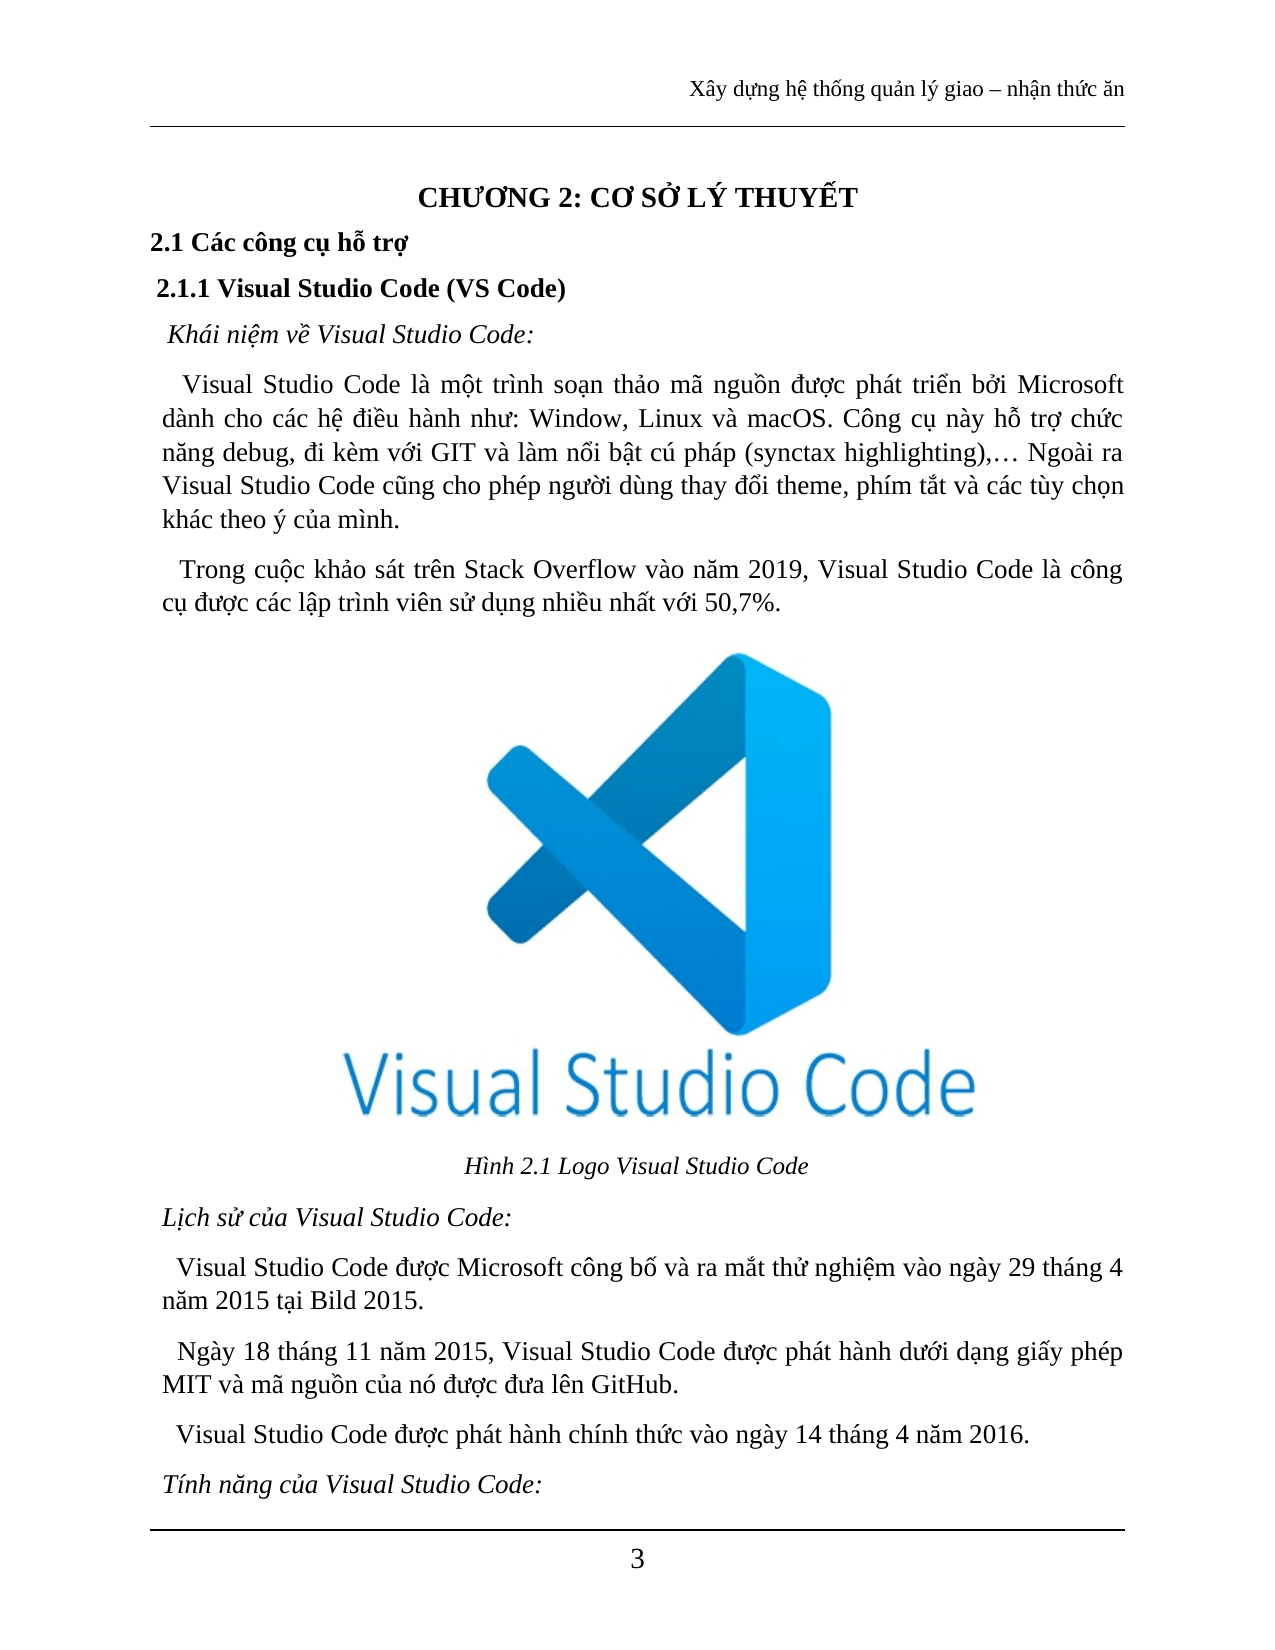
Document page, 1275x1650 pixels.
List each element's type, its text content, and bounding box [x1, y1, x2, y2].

picture [208, 636, 1112, 1133]
text Tính năng của Visual Studio Code: [162, 1469, 1125, 1500]
text Khái niệm về Visual Studio Code: [162, 318, 1125, 349]
text Visual Studio Code là một trình soạn thảo mã nguồn được phát triển bởi Microsoft dành cho các hệ điều hành như: Window, Linux và macOS. Công cụ này hỗ trợ chức năng debug, đi kèm với GIT và làm nổi bật cú pháp (synctax highlighting),… Ngoài ra Visual Studio Code cũng cho phép người dùng thay đổi theme, phím tắt và các tùy chọn khác theo ý của mình. [162, 369, 1125, 534]
subtitle 2.1.1 Visual Studio Code (VS Code) [156, 272, 1125, 303]
text Ngày 18 tháng 11 năm 2015, Visual Studio Code được phát hành dưới dạng giấy phép MIT và mã nguồn của nó được đưa lên GitHub. [162, 1335, 1125, 1399]
text Visual Studio Code được phát hành chính thức vào ngày 14 tháng 4 năm 2016. [162, 1418, 1125, 1449]
text Lịch sử của Visual Studio Code: [162, 1201, 1125, 1232]
text Visual Studio Code được Microsoft công bố và ra mắt thử nghiệm vào ngày 29 tháng 4 năm 2015 tại Bild 2015. [162, 1251, 1125, 1316]
text Hình 2.1 Logo Visual Studio Code [150, 1151, 1125, 1180]
subtitle CHƯƠNG 2: CƠ SỞ LÝ THUYẾT [150, 180, 1125, 214]
text Trong cuộc khảo sát trên Stack Overflow vào năm 2019, Visual Studio Code là công cụ được các lập trình viên sử dụng nhiều nhất với 50,7%. [162, 553, 1125, 618]
subtitle 2.1 Các công cụ hỗ trợ [150, 226, 1125, 257]
